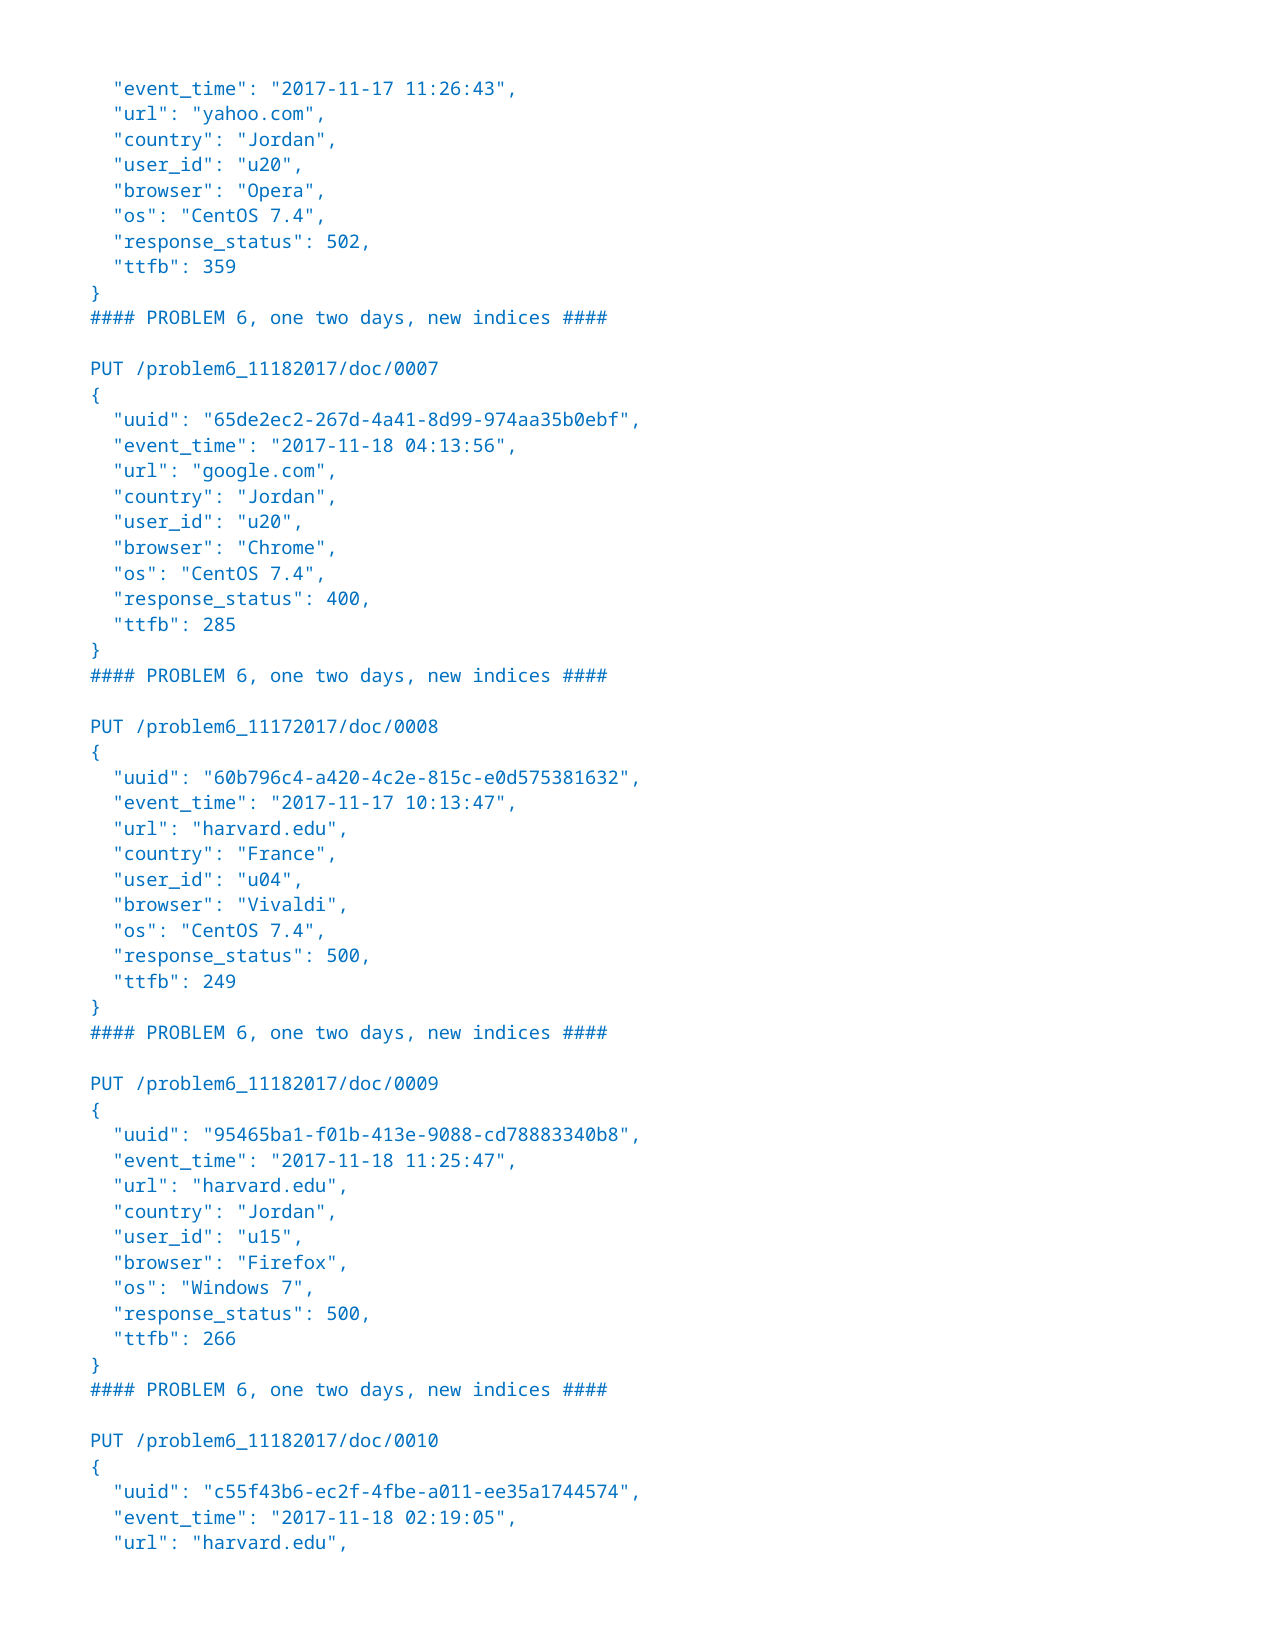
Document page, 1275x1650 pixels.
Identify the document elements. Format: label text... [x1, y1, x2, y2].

text "uuid": "95465ba1-f01b-413e-9088-cd78883340b8", [90, 1121, 1200, 1147]
text "url": "harvard.edu", [90, 1530, 1200, 1555]
text } [90, 994, 1200, 1019]
text "user_id": "u20", [90, 509, 1200, 534]
text { [90, 381, 1200, 407]
text "os": "Windows 7", [90, 1274, 1200, 1300]
text "country": "Jordan", [90, 126, 1200, 152]
text "response_status": 400, [90, 585, 1200, 611]
text "os": "CentOS 7.4", [90, 917, 1200, 943]
text "ttfb": 359 [90, 254, 1200, 279]
text "event_time": "2017-11-17 10:13:47", [90, 789, 1200, 815]
text #### PROBLEM 6, one two days, new indices #### [90, 1377, 1200, 1402]
text { [90, 1096, 1200, 1121]
text PUT /problem6_11182017/doc/0010 [90, 1428, 1200, 1453]
text "country": "Jordan", [90, 483, 1200, 509]
text "event_time": "2017-11-18 02:19:05", [90, 1504, 1200, 1530]
text "country": "Jordan", [90, 1198, 1200, 1223]
text "ttfb": 285 [90, 611, 1200, 636]
text "user_id": "u04", [90, 866, 1200, 892]
text "uuid": "c55f43b6-ec2f-4fbe-a011-ee35a1744574", [90, 1479, 1200, 1504]
text #### PROBLEM 6, one two days, new indices #### [90, 1019, 1200, 1045]
text #### PROBLEM 6, one two days, new indices #### [90, 662, 1200, 687]
text "os": "CentOS 7.4", [90, 560, 1200, 585]
text "ttfb": 266 [90, 1326, 1200, 1351]
text "user_id": "u20", [90, 152, 1200, 177]
text "event_time": "2017-11-17 11:26:43", [90, 75, 1200, 101]
text "ttfb": 249 [90, 968, 1200, 994]
text "country": "France", [90, 841, 1200, 866]
text "response_status": 502, [90, 228, 1200, 254]
text { [90, 738, 1200, 764]
text "user_id": "u15", [90, 1223, 1200, 1249]
text "browser": "Firefox", [90, 1249, 1200, 1274]
text "event_time": "2017-11-18 11:25:47", [90, 1147, 1200, 1172]
text { [90, 1453, 1200, 1479]
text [90, 305, 1200, 330]
text "response_status": 500, [90, 943, 1200, 968]
text "browser": "Opera", [90, 177, 1200, 203]
text "response_status": 500, [90, 1300, 1200, 1326]
text } [90, 1351, 1200, 1377]
text "url": "yahoo.com", [90, 101, 1200, 126]
text "uuid": "65de2ec2-267d-4a41-8d99-974aa35b0ebf", [90, 407, 1200, 432]
text "browser": "Vivaldi", [90, 892, 1200, 917]
text PUT /problem6_11172017/doc/0008 [90, 713, 1200, 738]
text } [90, 279, 1200, 305]
text "os": "CentOS 7.4", [90, 203, 1200, 228]
text PUT /problem6_11182017/doc/0009 [90, 1070, 1200, 1096]
text } [90, 636, 1200, 662]
text "event_time": "2017-11-18 04:13:56", [90, 432, 1200, 458]
text "url": "google.com", [90, 458, 1200, 483]
text "url": "harvard.edu", [90, 1172, 1200, 1198]
text PUT /problem6_11182017/doc/0007 [90, 356, 1200, 381]
text "url": "harvard.edu", [90, 815, 1200, 841]
text "browser": "Chrome", [90, 534, 1200, 560]
text "uuid": "60b796c4-a420-4c2e-815c-e0d575381632", [90, 764, 1200, 789]
